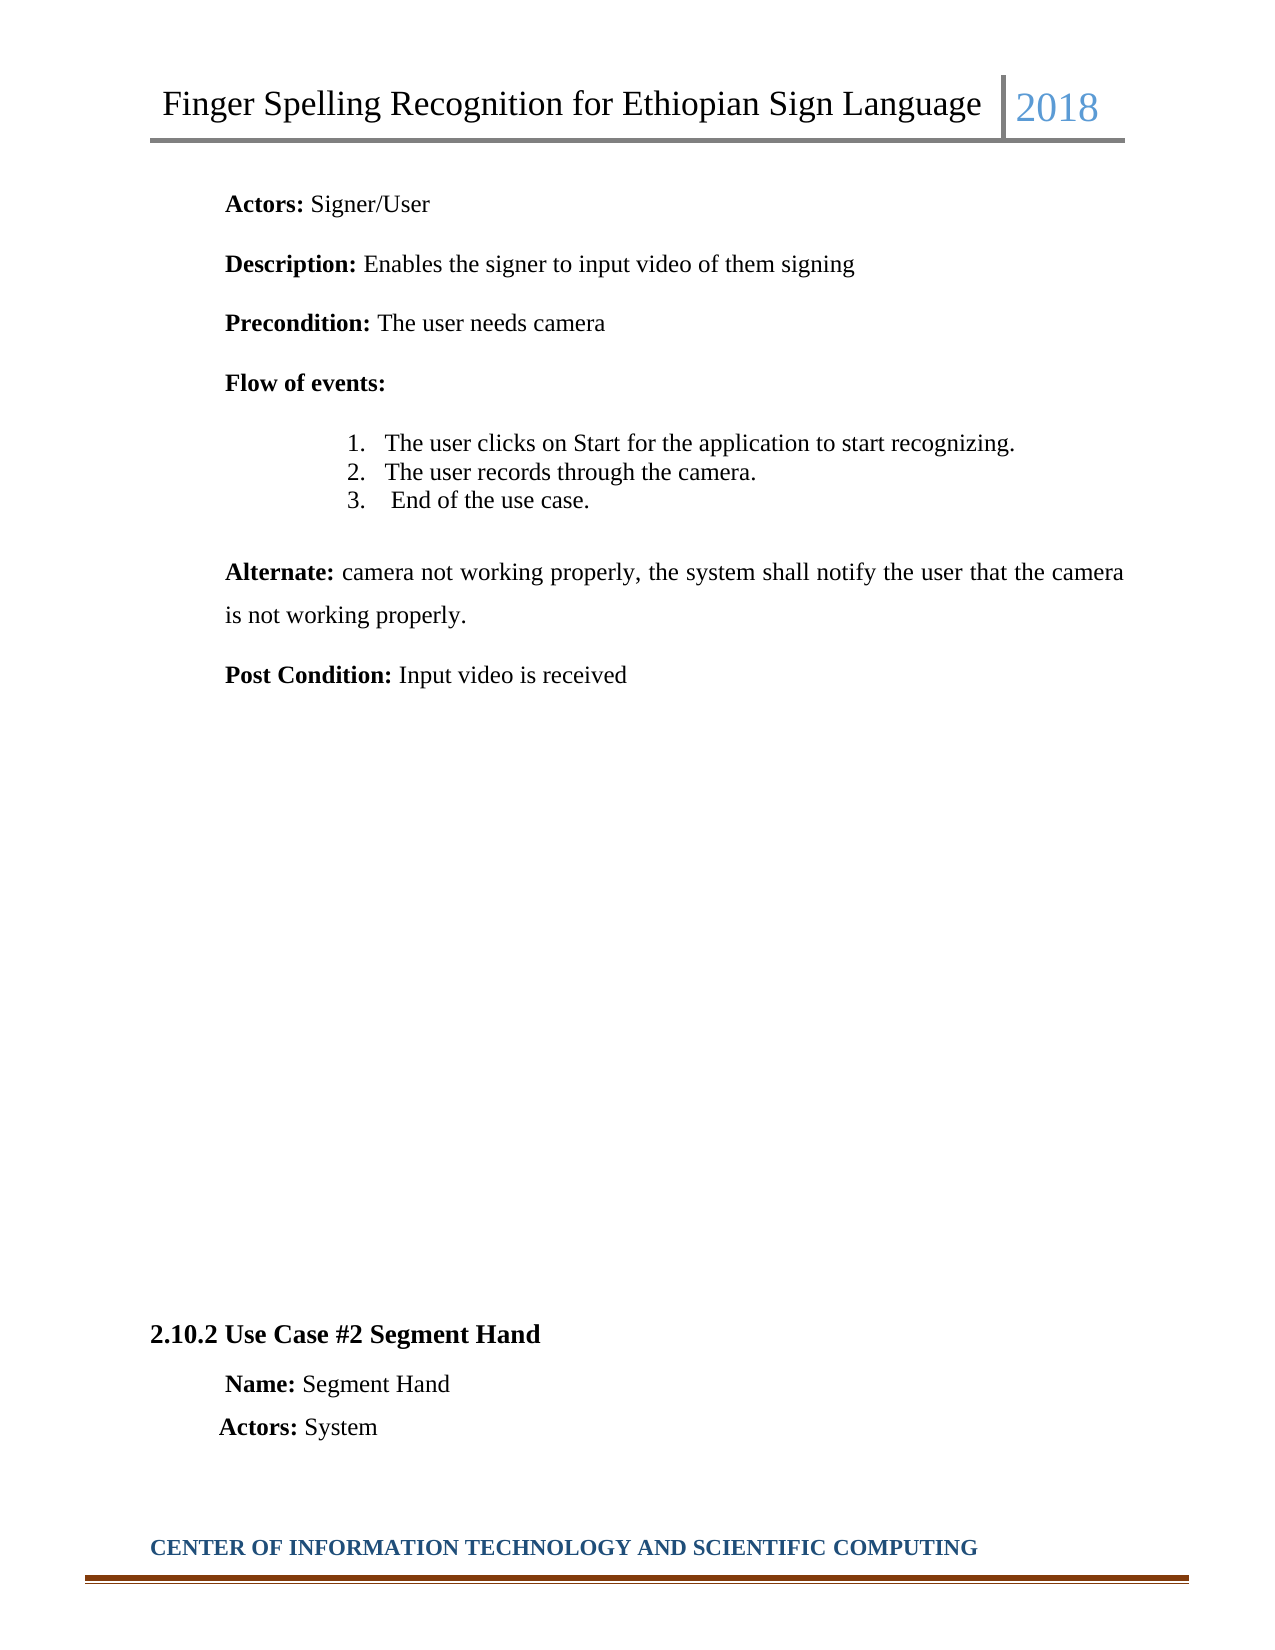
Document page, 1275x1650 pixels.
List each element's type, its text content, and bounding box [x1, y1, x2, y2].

text Actors: System [150, 1412, 1125, 1441]
list Alternate: camera not working properly, the system shall notify the user that the camera is not working properly. [225, 557, 1125, 629]
list End of the use case. [347, 486, 1125, 514]
text Post Condition: Input video is received [150, 660, 1125, 689]
subtitle Name: Segment Hand [225, 1369, 1125, 1398]
text Actors: Signer/User [225, 189, 1125, 218]
subtitle 2.10.2 Use Case #2 Segment Hand [150, 1318, 1125, 1349]
list The user clicks on Start for the application to start recognizing. [347, 428, 1125, 457]
text Flow of events: [150, 368, 1125, 397]
text Precondition: The user needs camera [150, 308, 1125, 337]
list The user records through the camera. [347, 457, 1125, 486]
text Description: Enables the signer to input video of them signing [150, 249, 1125, 277]
